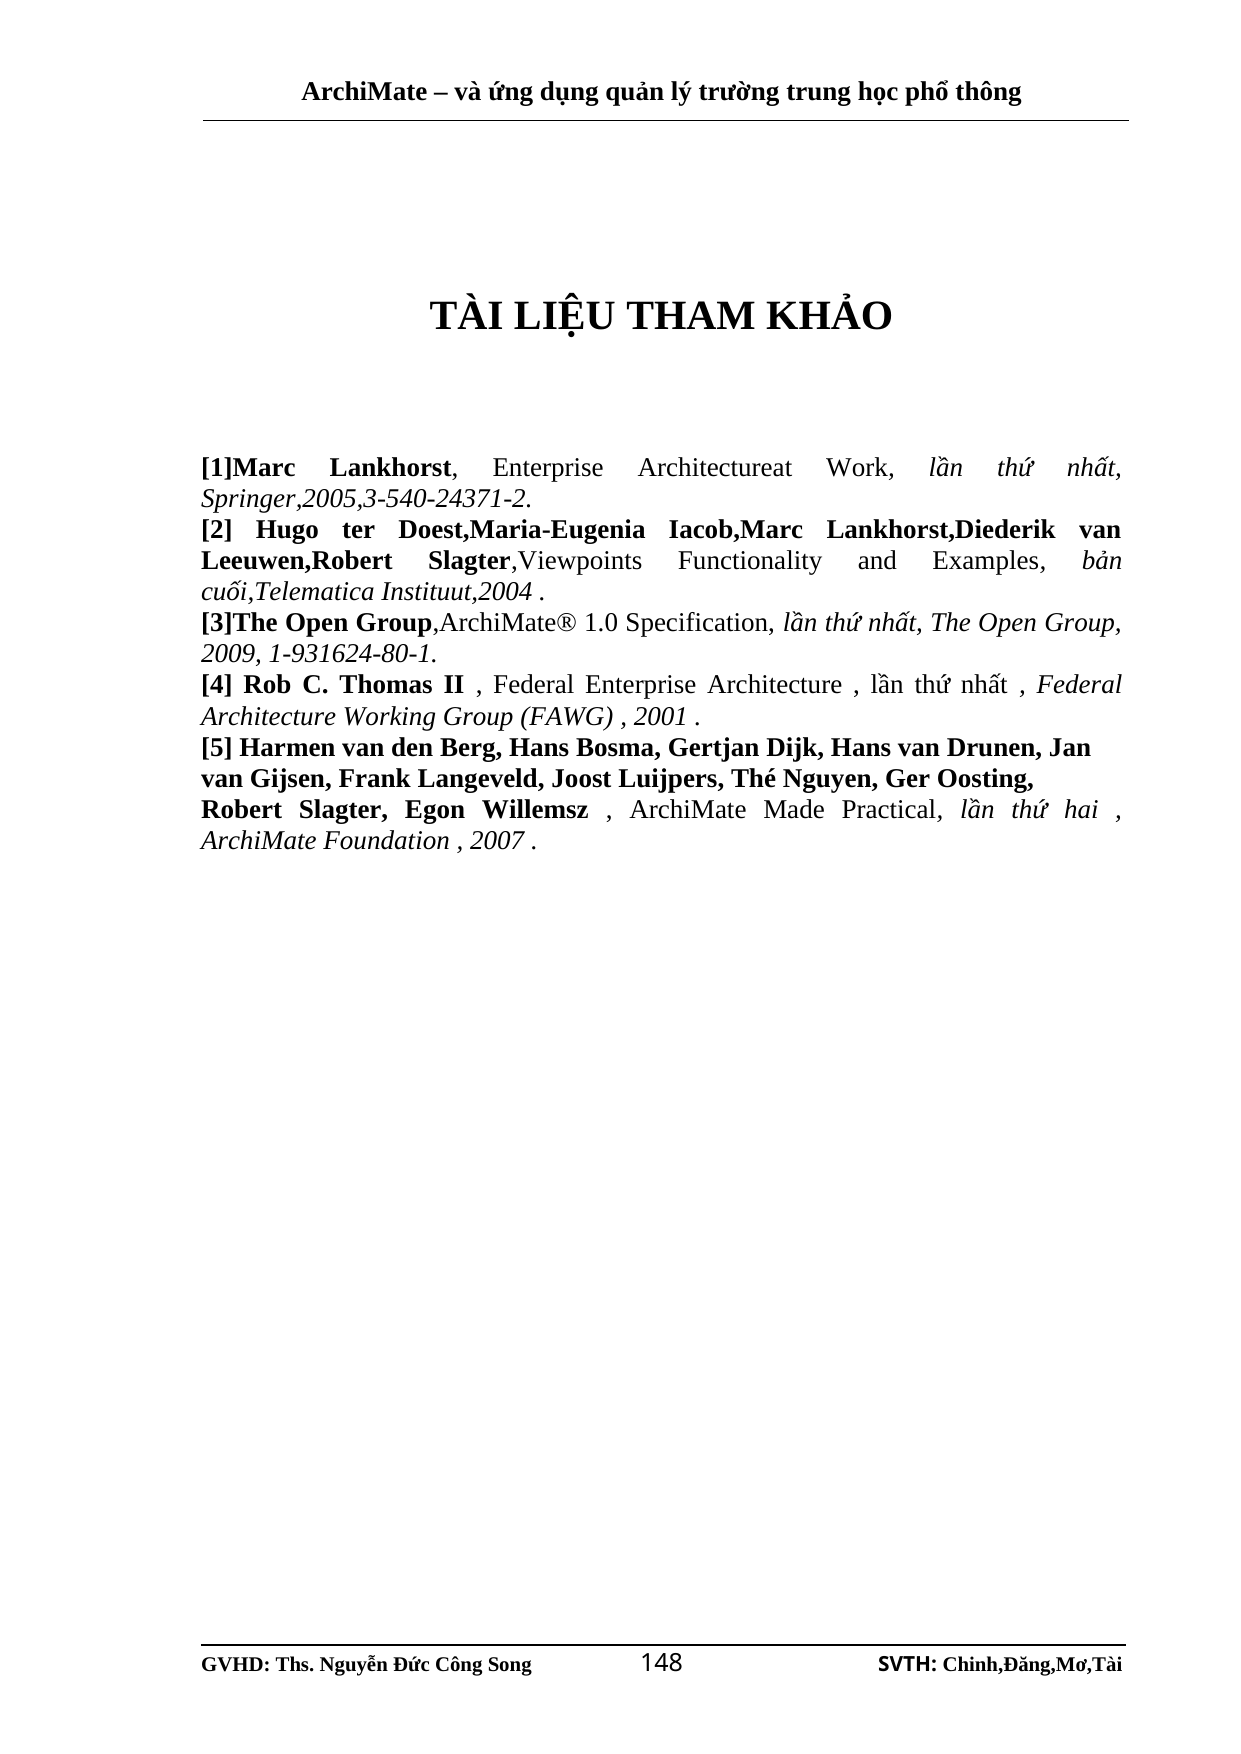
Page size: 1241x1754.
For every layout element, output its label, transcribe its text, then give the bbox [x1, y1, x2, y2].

text [3]The Open Group,ArchiMate® 1.0 Specification, lần thứ nhất, The Open Group, 2009, 1-931624-80-1. [201, 606, 1122, 669]
subtitle TÀI LIỆU THAM KHẢO [201, 290, 1122, 338]
text [1]Marc Lankhorst, Enterprise Architectureat Work, lần thứ nhất, Springer,2005,3-540-24371-2. [201, 451, 1122, 513]
text Robert Slagter, Egon Willemsz , ArchiMate Made Practical, lần thứ hai , ArchiMate Foundation , 2007 . [201, 793, 1122, 856]
text [5] Harmen van den Berg, Hans Bosma, Gertjan Dijk, Hans van Drunen, Jan [201, 731, 1122, 762]
text van Gijsen, Frank Langeveld, Joost Luijpers, Thé Nguyen, Ger Oosting, [201, 762, 1122, 793]
text [4] Rob C. Thomas II , Federal Enterprise Architecture , lần thứ nhất , Federal Architecture Working Group (FAWG) , 2001 . [201, 669, 1122, 731]
text [2] Hugo ter Doest,Maria-Eugenia Iacob,Marc Lankhorst,Diederik van Leeuwen,Robert Slagter,Viewpoints Functionality and Examples, bản cuối,Telematica Instituut,2004 . [201, 513, 1122, 606]
